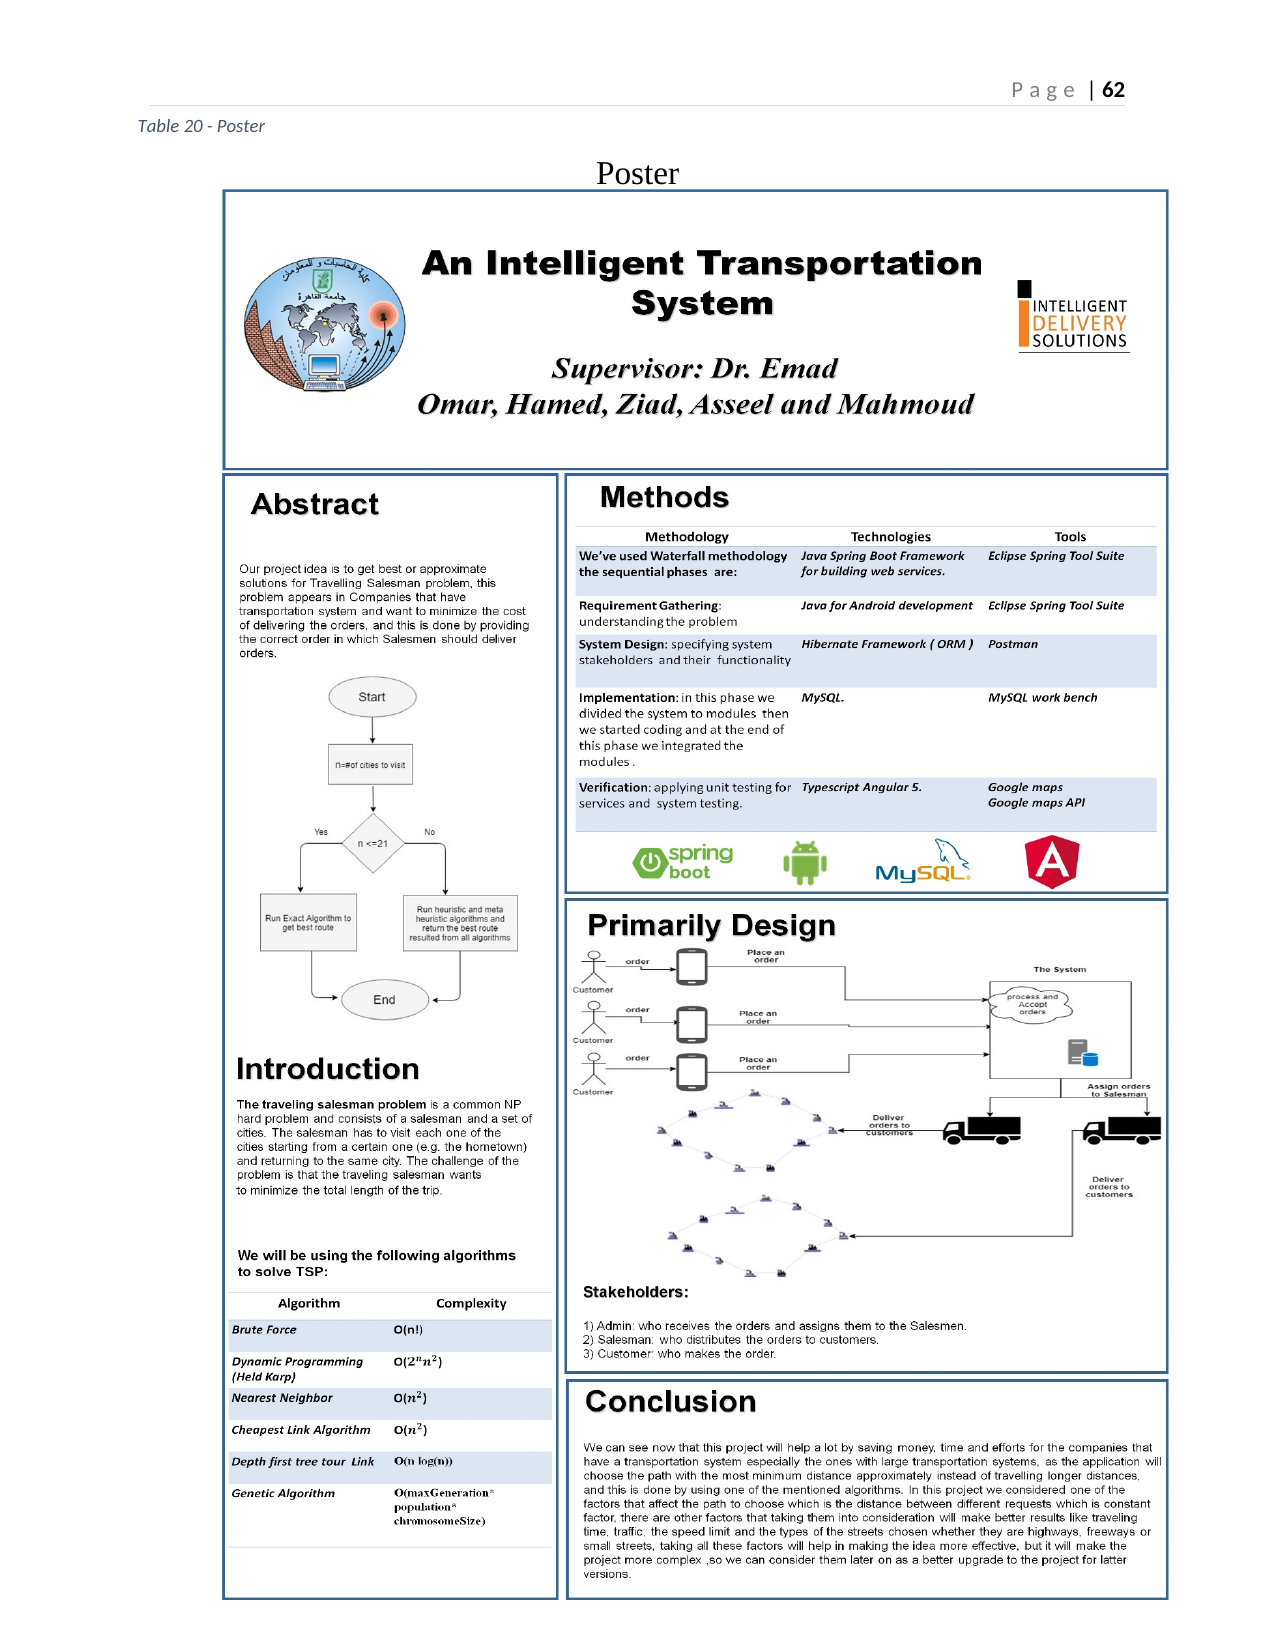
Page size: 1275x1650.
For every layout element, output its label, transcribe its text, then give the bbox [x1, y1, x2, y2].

picture [137, 190, 1173, 1600]
text Poster [150, 153, 1125, 191]
